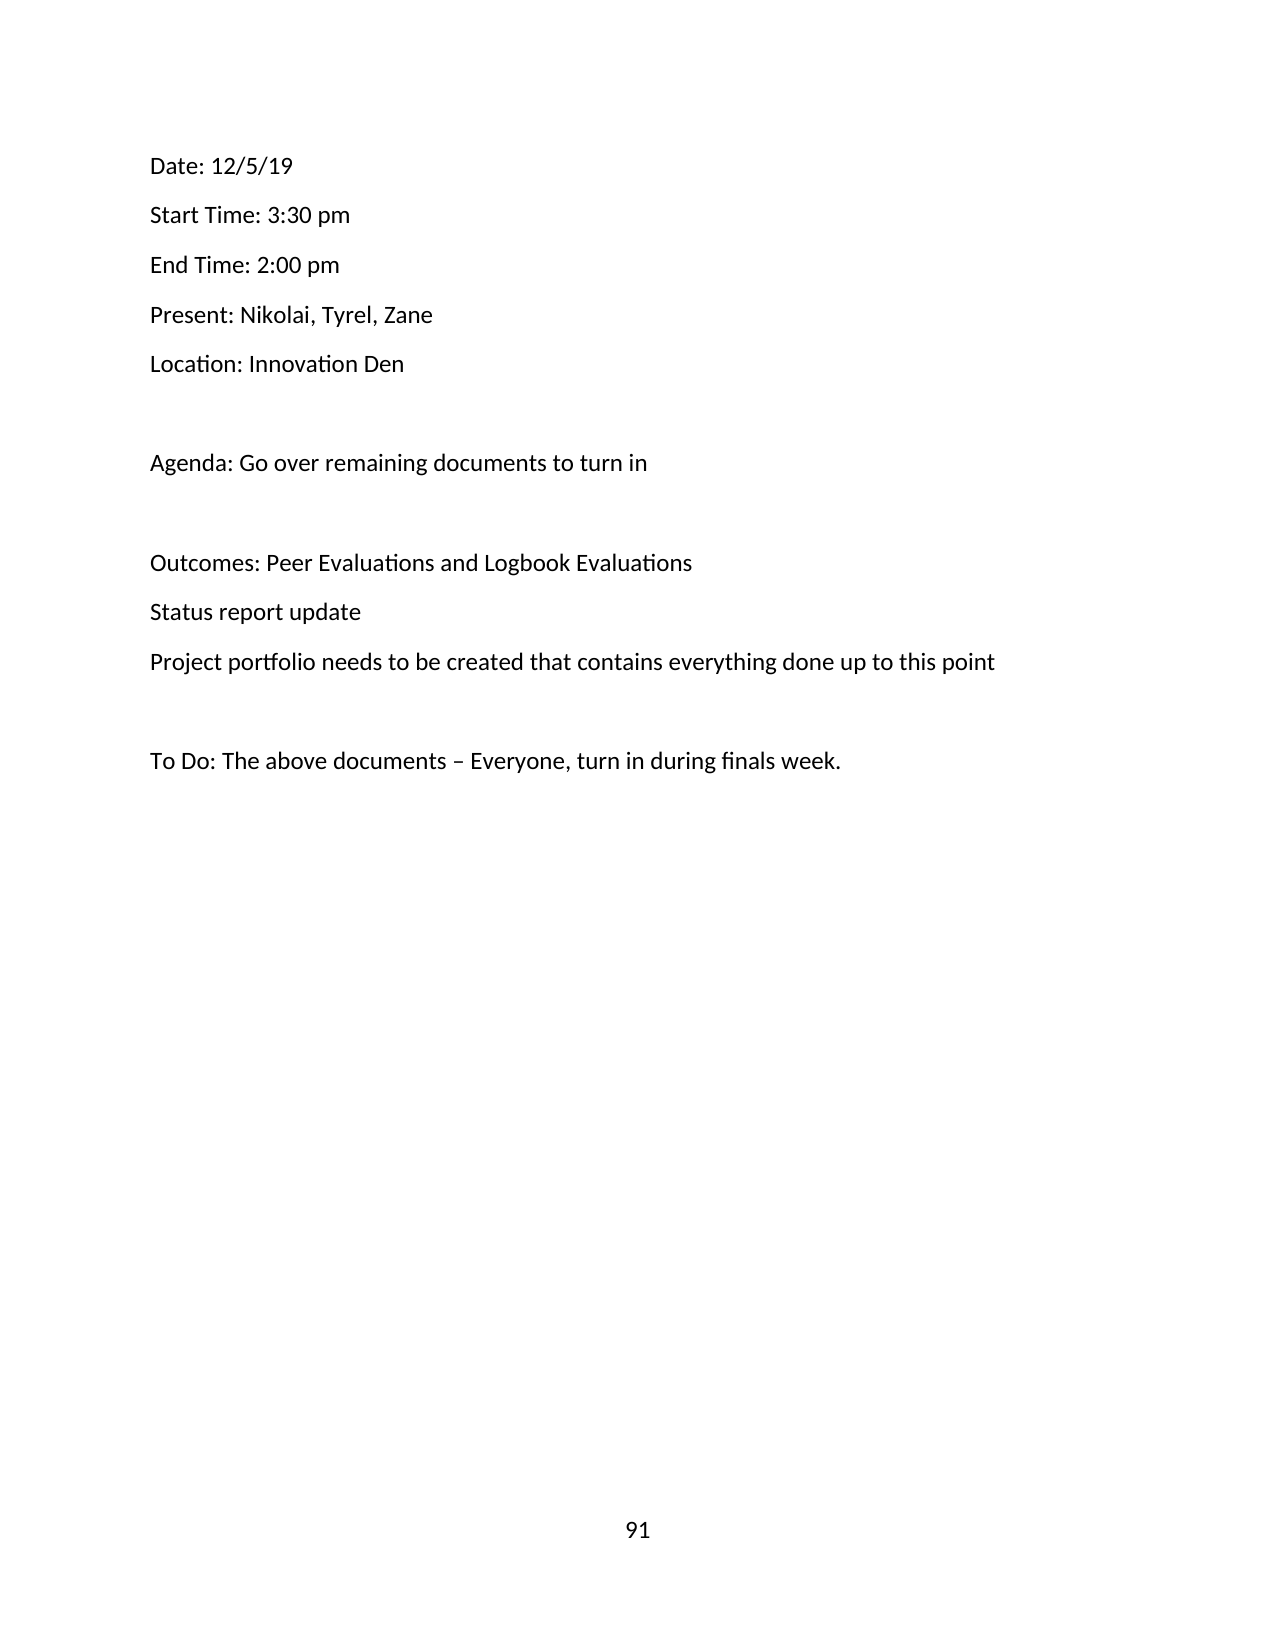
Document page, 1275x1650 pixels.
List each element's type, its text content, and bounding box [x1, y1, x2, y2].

text Date: 12/5/19 [150, 150, 1125, 181]
text Outcomes: Peer Evaluations and Logbook Evaluations [150, 547, 1125, 577]
text Present: Nikolai, Tyrel, Zane [150, 299, 1125, 329]
text Start Time: 3:30 pm [150, 199, 1125, 230]
text Project portfolio needs to be created that contains everything done up to this point [150, 646, 1125, 676]
text Agenda: Go over remaining documents to turn in [150, 447, 1125, 478]
text Status report update [150, 596, 1125, 627]
text To Do: The above documents – Everyone, turn in during finals week. [150, 745, 1125, 776]
text End Time: 2:00 pm [150, 249, 1125, 280]
text Location: Innovation Den [150, 348, 1125, 379]
